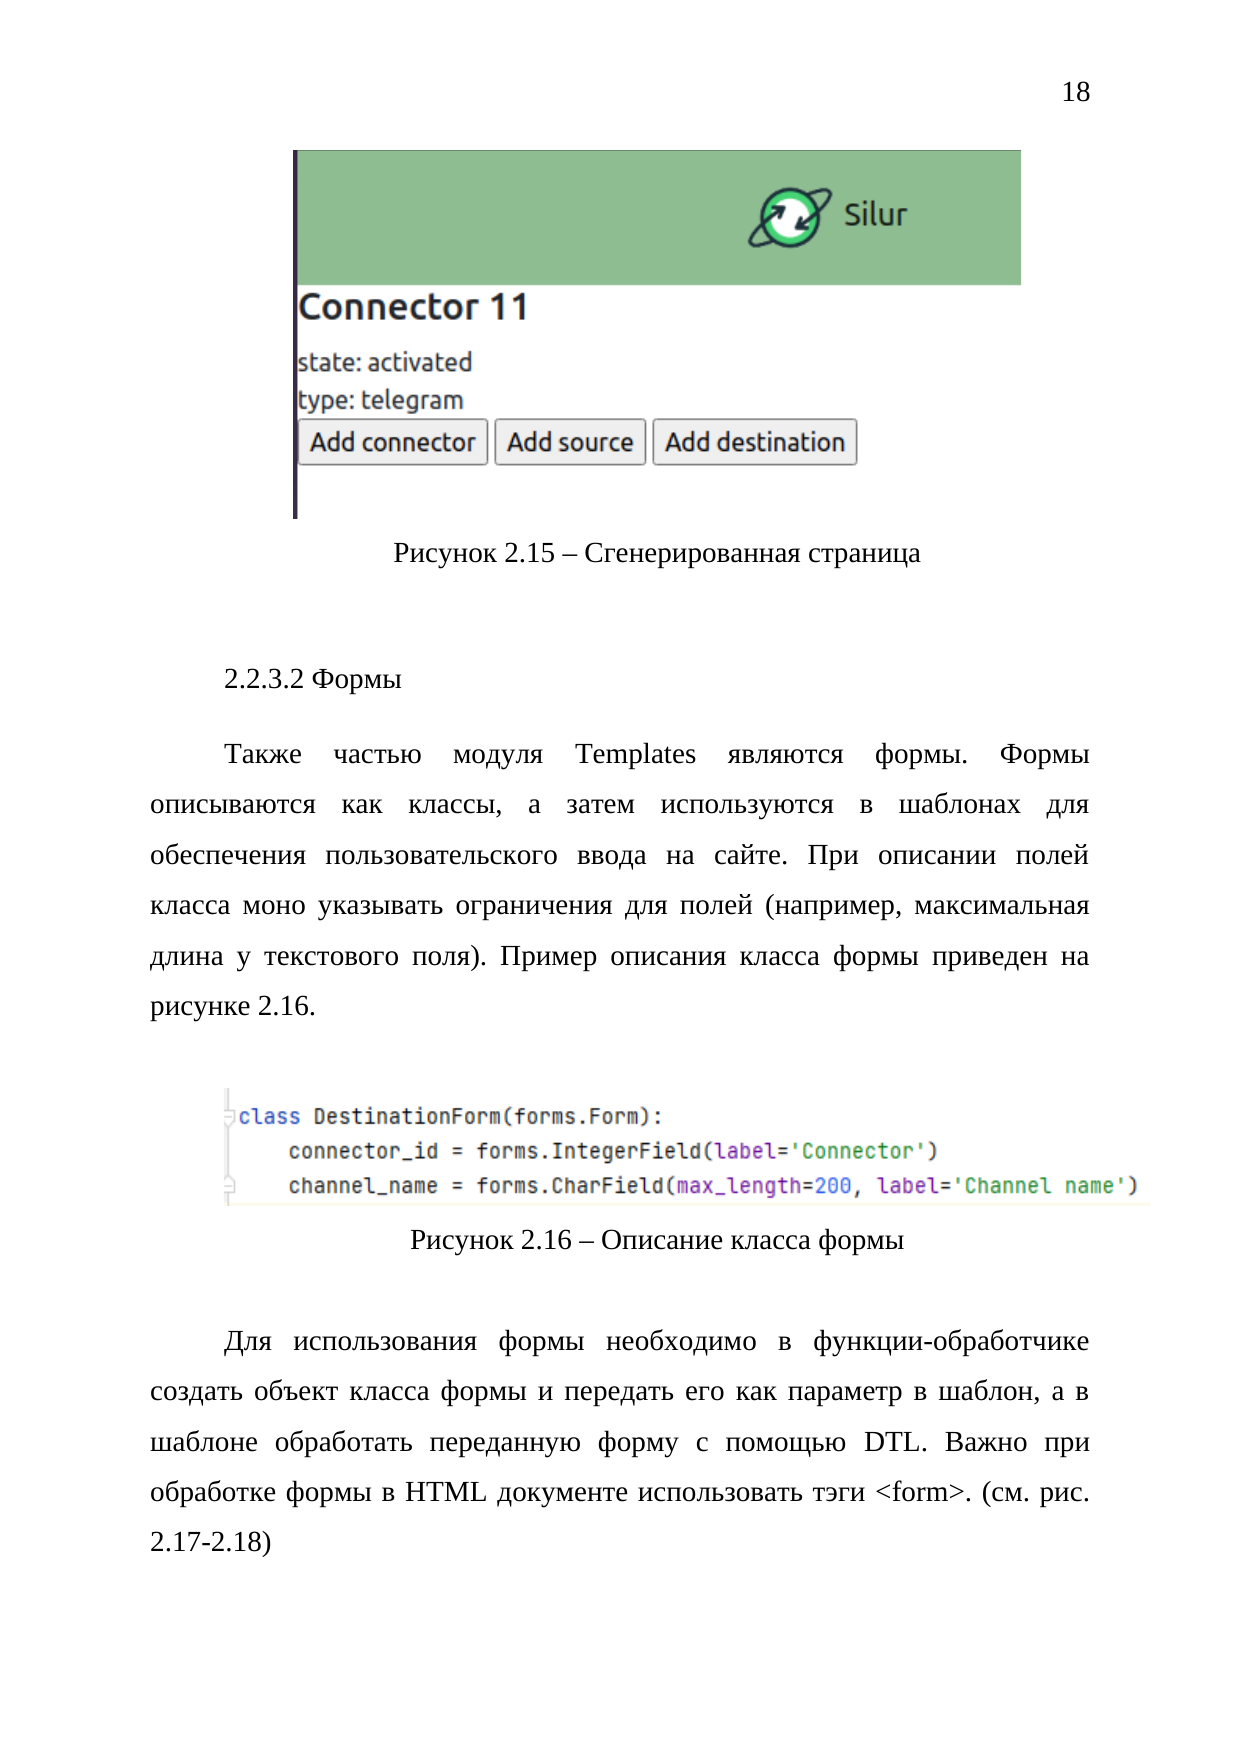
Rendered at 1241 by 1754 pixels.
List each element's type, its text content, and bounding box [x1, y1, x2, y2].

text 2.2.3.2 Формы [150, 661, 1090, 694]
text Также частью модуля Templates являются формы. Формы описываются как классы, а затем используются в шаблонах для обеспечения пользовательского ввода на сайте. При описании полей класса моно указывать ограничения для полей (например, максимальная длина у текстового поля). Пример описания класса формы приведен на рисунке 2.16. [150, 736, 1090, 1021]
text Рисунок 2.16 – Описание класса формы [150, 1222, 1090, 1256]
text Для использования формы необходимо в функции-обработчике создать объект класса формы и передать его как параметр в шаблон, а в шаблоне обработать переданную форму с помощью DTL. Важно при обработке формы в HTML документе использовать тэги <form>. (см. рис. 2.17-2.18) [150, 1323, 1090, 1558]
text Рисунок 2.15 – Сгенерированная страница [150, 535, 1090, 569]
picture [223, 1088, 1151, 1206]
picture [293, 150, 1022, 519]
